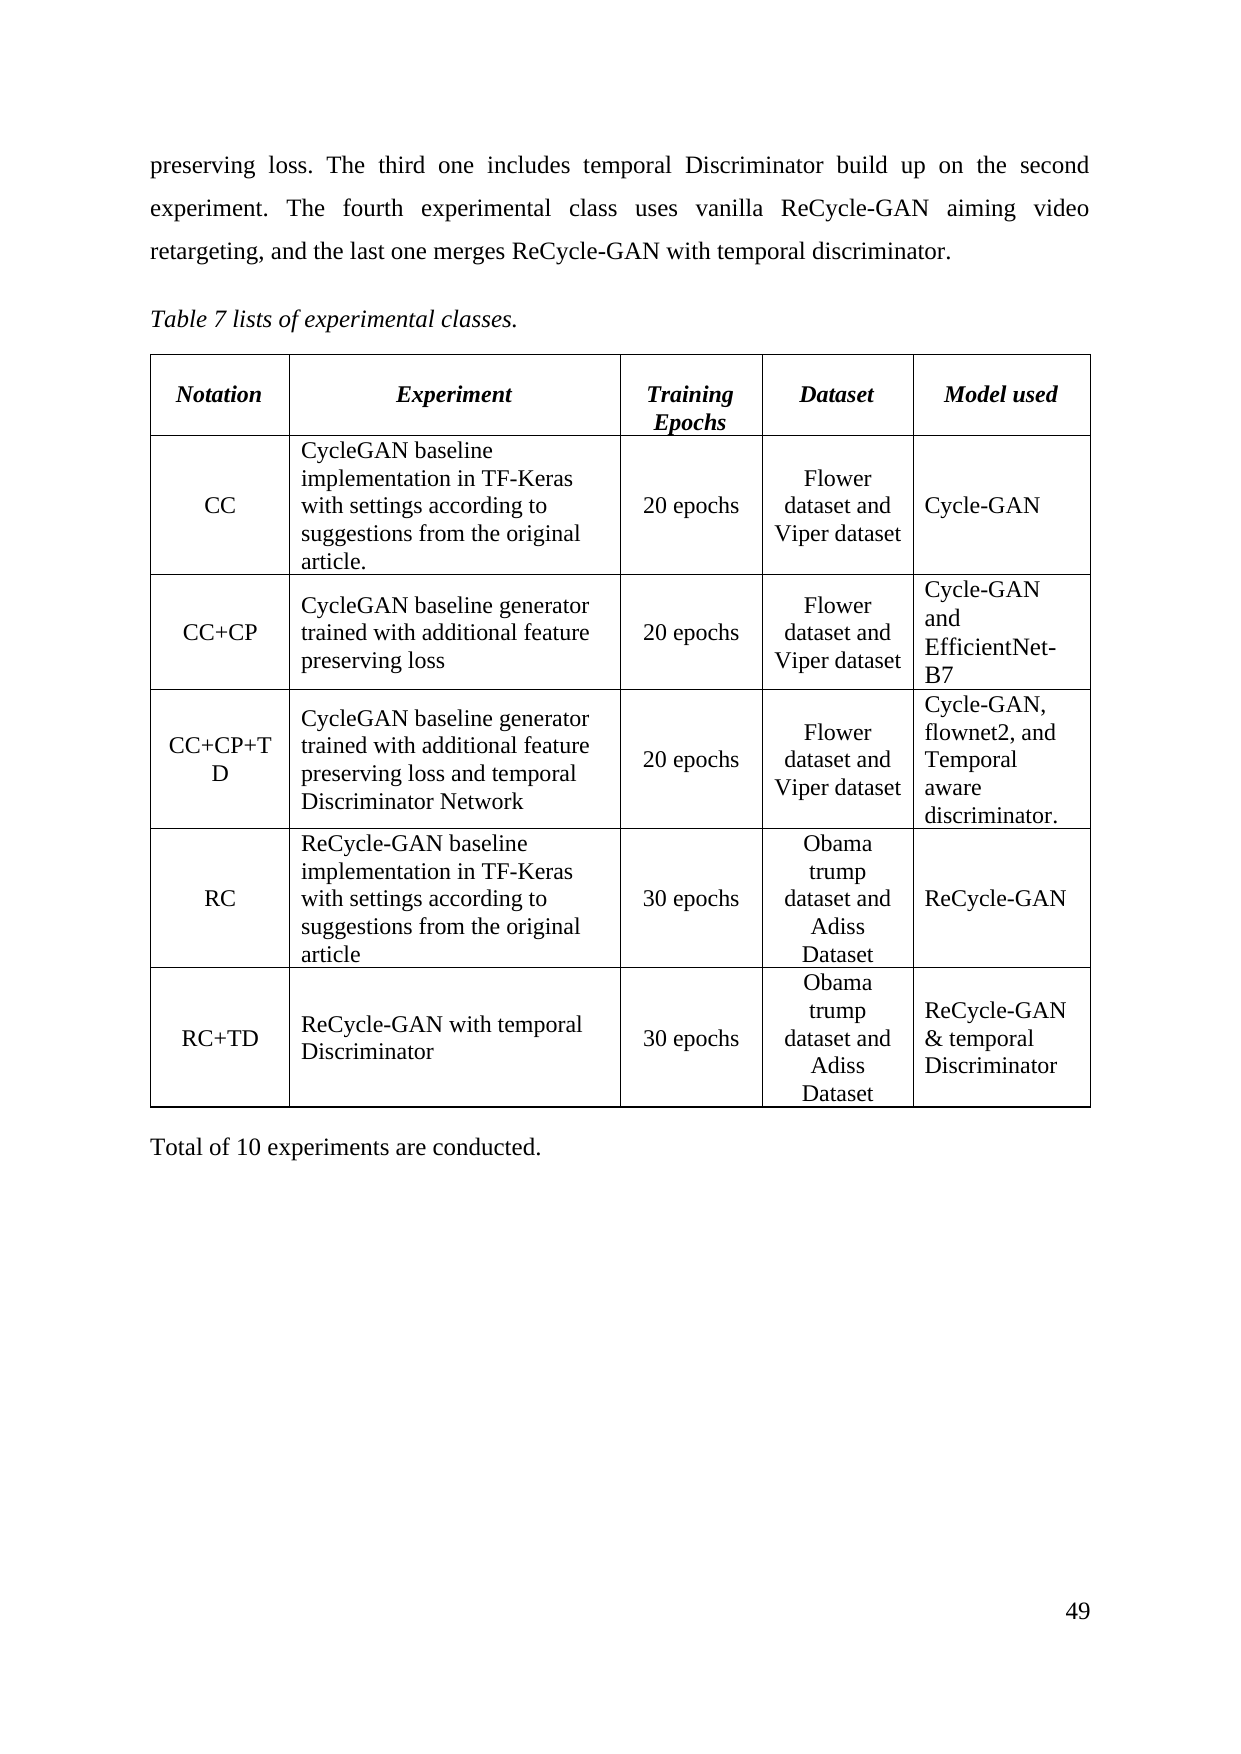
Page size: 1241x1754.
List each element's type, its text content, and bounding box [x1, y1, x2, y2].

table_cell 20 epochs [621, 436, 762, 574]
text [150, 150, 1090, 265]
table_cell Cycle-GAN, flownet2, and Temporal aware discriminator. [914, 690, 1090, 828]
table_cell Cycle-GAN [914, 436, 1090, 574]
table_cell RC [151, 829, 289, 967]
text Total of 10 experiments are conducted. [150, 1132, 1090, 1161]
table_header Dataset [763, 355, 913, 435]
table_cell CycleGAN baseline implementation in TF-Keras with settings according to suggestions from the original article. [290, 436, 620, 574]
table_cell 30 epochs [621, 829, 762, 967]
table_cell Flower dataset and Viper dataset [763, 575, 913, 689]
table_header Experiment [290, 355, 620, 435]
table_header Notation [151, 355, 289, 435]
table_cell 20 epochs [621, 575, 762, 689]
table_cell ReCycle-GAN baseline implementation in TF-Keras with settings according to suggestions from the original article [290, 829, 620, 967]
table_cell 20 epochs [621, 690, 762, 828]
table_header Training Epochs [621, 355, 762, 435]
table_cell CC [151, 436, 289, 574]
table_cell 30 epochs [621, 968, 762, 1106]
table_cell Obama trump dataset and Adiss Dataset [763, 829, 913, 967]
table_cell Flower dataset and Viper dataset [763, 436, 913, 574]
table_cell CC+CP [151, 575, 289, 689]
text Table 7 lists of experimental classes. [150, 304, 1090, 333]
table_cell Flower dataset and Viper dataset [763, 690, 913, 828]
table_cell ReCycle-GAN with temporal Discriminator [290, 968, 620, 1106]
table_header Model used [914, 355, 1090, 435]
table_cell CycleGAN baseline generator trained with additional feature preserving loss [290, 575, 620, 689]
table_cell CycleGAN baseline generator trained with additional feature preserving loss and temporal Discriminator Network [290, 690, 620, 828]
table_cell RC+TD [151, 968, 289, 1106]
table_cell Cycle-GAN and EfficientNet-B7 [914, 575, 1090, 689]
table_cell ReCycle-GAN [914, 829, 1090, 967]
table_cell ReCycle-GAN & temporal Discriminator [914, 968, 1090, 1106]
table_cell CC+CP+TD [151, 690, 289, 828]
table_cell Obama trump dataset and Adiss Dataset [763, 968, 913, 1106]
